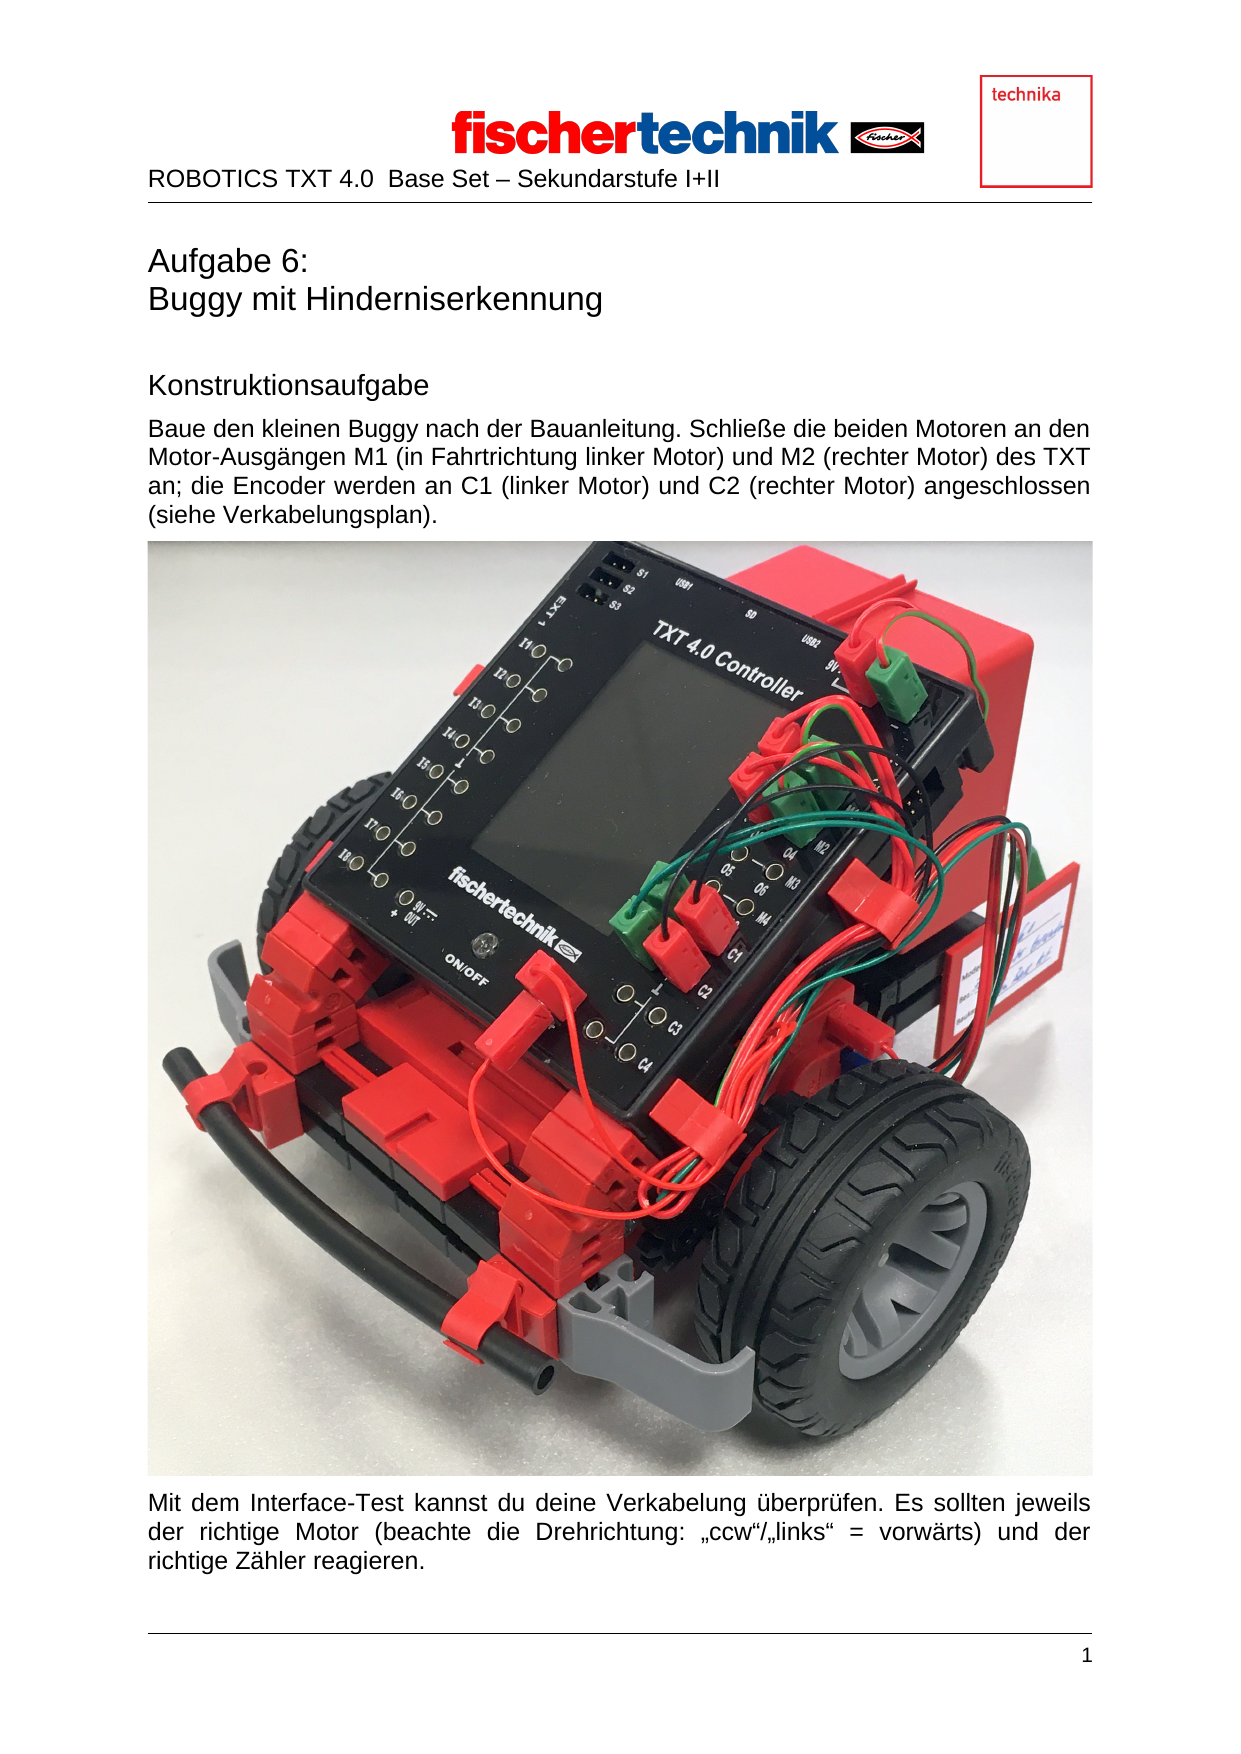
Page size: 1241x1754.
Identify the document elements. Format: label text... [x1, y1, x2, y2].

text Baue den kleinen Buggy nach der Bauanleitung. Schließe die beiden Motoren an den Motor-Ausgängen M1 (in Fahrtrichtung linker Motor) und M2 (rechter Motor) des TXT an; die Encoder werden an C1 (linker Motor) und C2 (rechter Motor) angeschlossen (siehe Verkabelungsplan). [148, 413, 1092, 528]
picture [147, 541, 1093, 1476]
text Aufgabe 6: [148, 241, 1092, 279]
picture [451, 111, 925, 154]
subtitle Buggy mit Hinderniserkennung [148, 279, 1092, 317]
subtitle Konstruktionsaufgabe [148, 367, 1092, 401]
text Mit dem Interface-Test kannst du deine Verkabelung überprüfen. Es sollten jeweils der richtige Motor (beachte die Drehrichtung: „ccw“/„links“ = vorwärts) und der richtige Zähler reagieren. [148, 1488, 1092, 1574]
picture [979, 75, 1093, 188]
